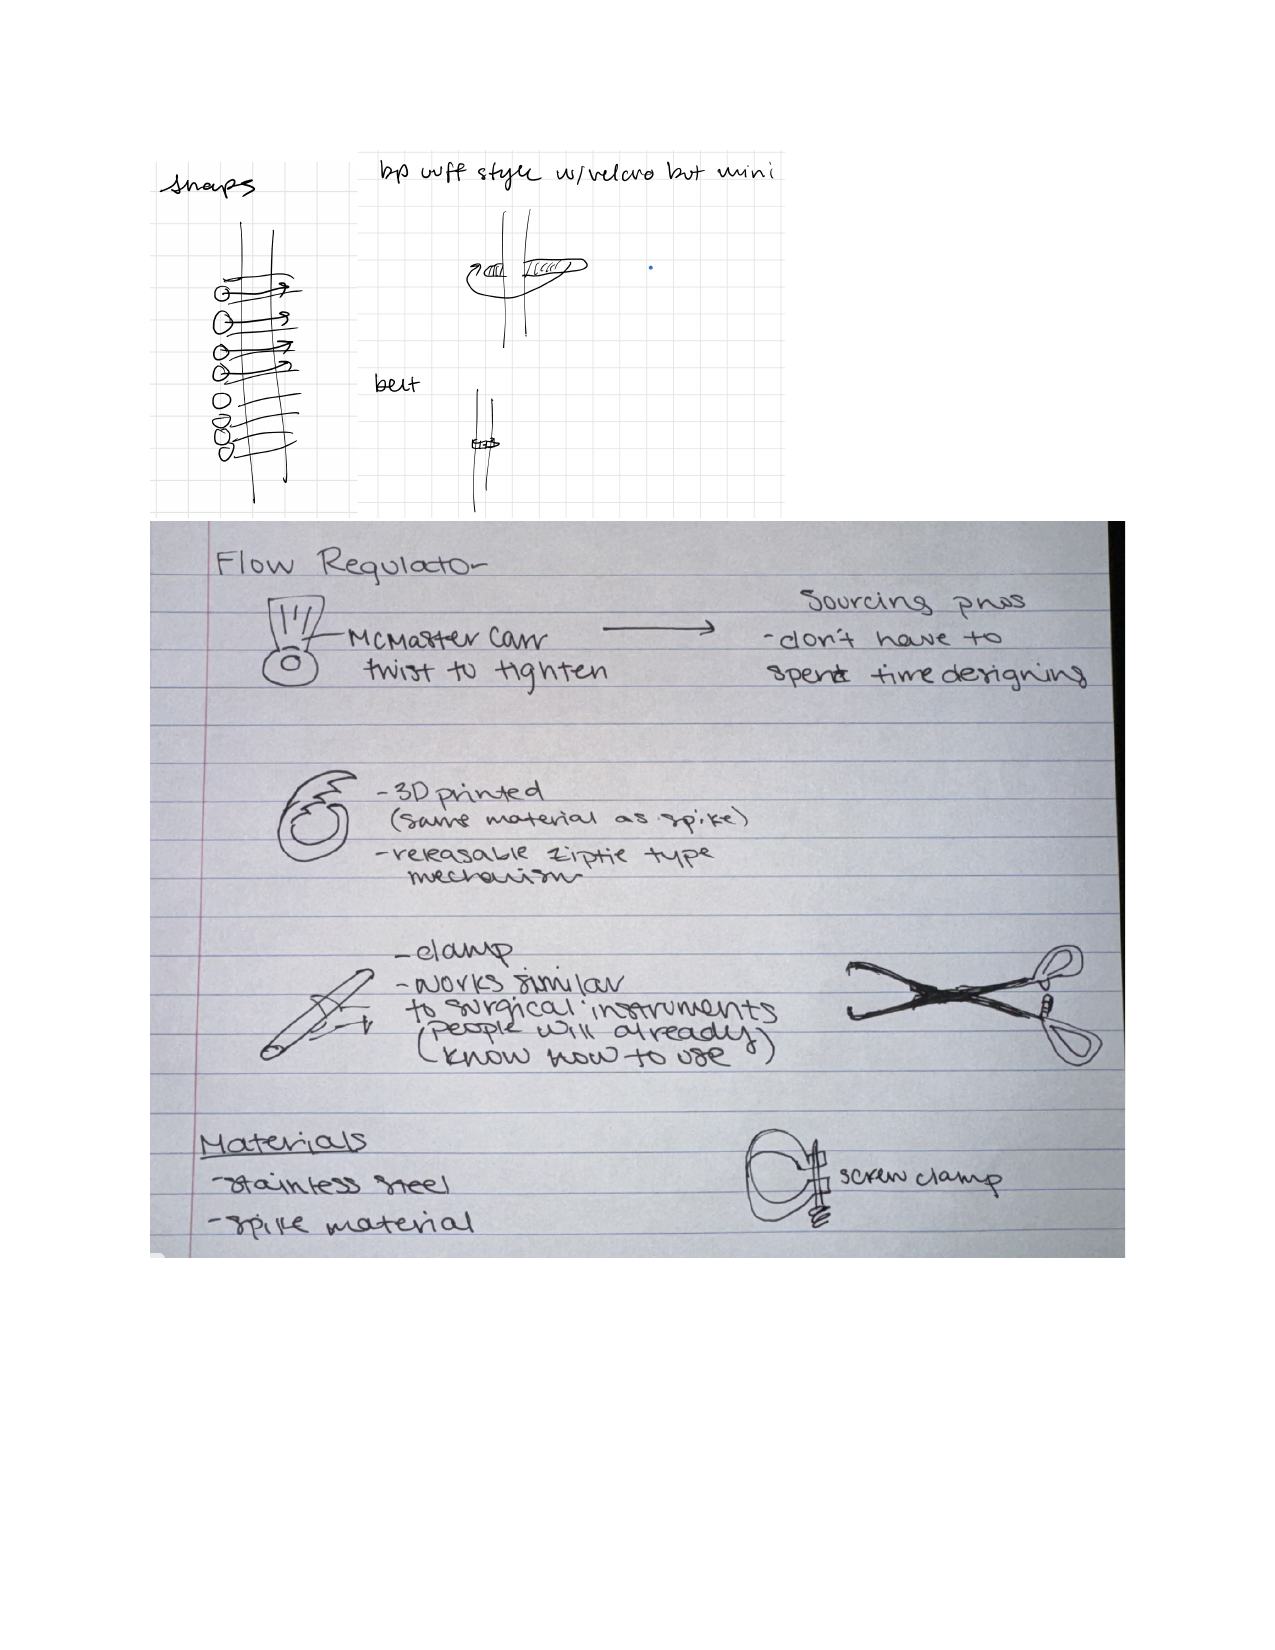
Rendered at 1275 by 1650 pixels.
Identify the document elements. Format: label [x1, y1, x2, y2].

picture [150, 521, 1125, 1258]
picture [150, 150, 786, 518]
